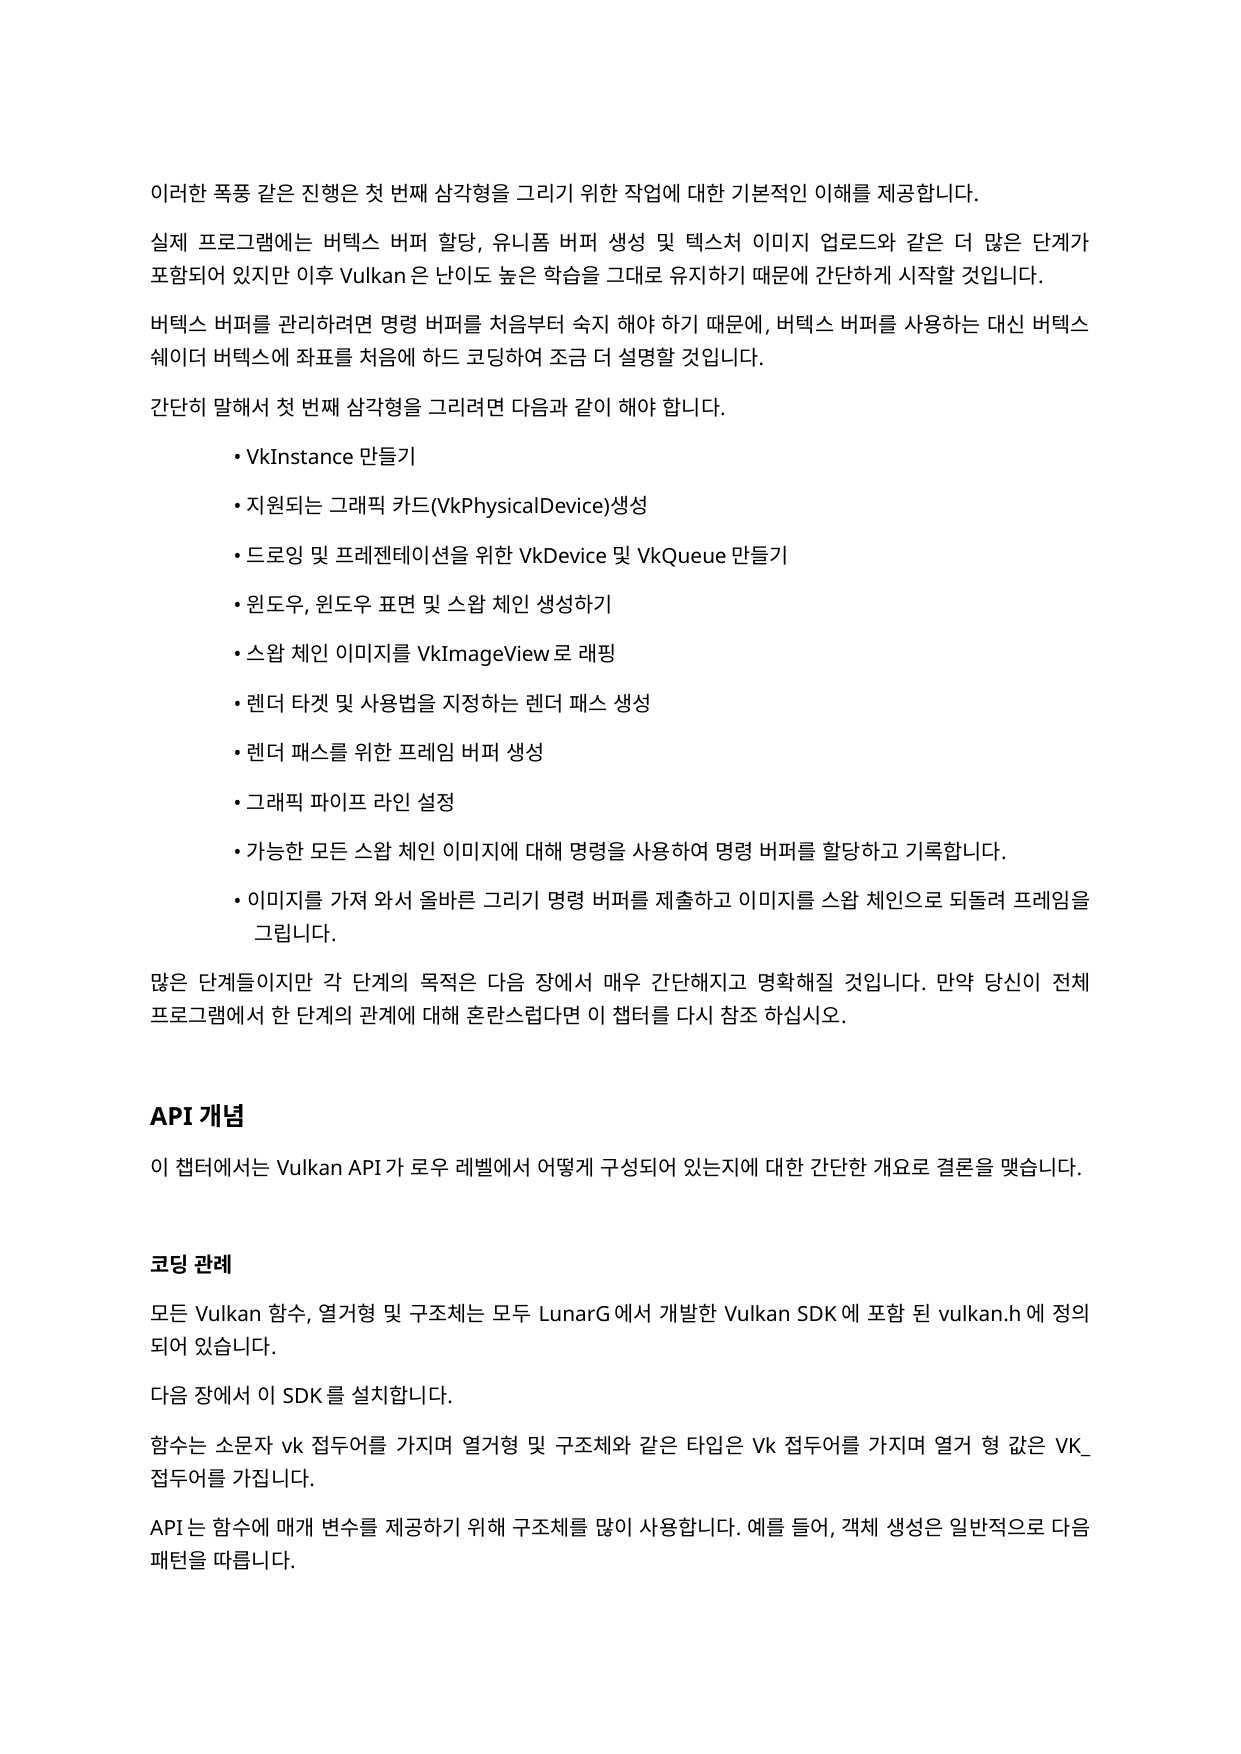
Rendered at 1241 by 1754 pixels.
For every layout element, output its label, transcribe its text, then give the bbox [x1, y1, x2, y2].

text 이 챕터에서는 Vulkan API가 로우 레벨에서 어떻게 구성되어 있는지에 대한 간단한 개요로 결론을 맺습니다. [150, 1152, 1090, 1182]
text • 지원되는 그래픽 카드(VkPhysicalDevice)생성 [150, 489, 1090, 520]
text 많은 단계들이지만 각 단계의 목적은 다음 장에서 매우 간단해지고 명확해질 것입니다. 만약 당신이 전체 프로그램에서 한 단계의 관계에 대해 혼란스럽다면 이 챕터를 다시 참조 하십시오. [150, 967, 1090, 1029]
text • VkInstance 만들기 [150, 440, 1090, 470]
text • 스왑 체인 이미지를 VkImageView로 래핑 [150, 638, 1090, 668]
text • 그래픽 파이프 라인 설정 [150, 786, 1090, 816]
text 버텍스 버퍼를 관리하려면 명령 버퍼를 처음부터 숙지 해야 하기 때문에, 버텍스 버퍼를 사용하는 대신 버텍스 쉐이더 버텍스에 좌표를 처음에 하드 코딩하여 조금 더 설명할 것입니다. [150, 309, 1090, 372]
text API는 함수에 매개 변수를 제공하기 위해 구조체를 많이 사용합니다. 예를 들어, 객체 생성은 일반적으로 다음 패턴을 따릅니다. [150, 1511, 1090, 1574]
text 함수는 소문자 vk 접두어를 가지며 열거형 및 구조체와 같은 타입은 Vk 접두어를 가지며 열거 형 값은 VK_접두어를 가집니다. [150, 1429, 1090, 1492]
text 코딩 관례 [150, 1248, 1090, 1278]
text API 개념 [150, 1096, 1090, 1132]
text 모든 Vulkan 함수, 열거형 및 구조체는 모두 LunarG에서 개발한 Vulkan SDK에 포함 된 vulkan.h에 정의 되어 있습니다. [150, 1298, 1090, 1361]
text 간단히 말해서 첫 번째 삼각형을 그리려면 다음과 같이 해야 합니다. [150, 391, 1090, 421]
text • 렌더 패스를 위한 프레임 버퍼 생성 [150, 736, 1090, 767]
text 다음 장에서 이 SDK를 설치합니다. [150, 1380, 1090, 1410]
text 실제 프로그램에는 버텍스 버퍼 할당, 유니폼 버퍼 생성 및 텍스처 이미지 업로드와 같은 더 많은 단계가 포함되어 있지만 이후 Vulkan은 난이도 높은 학습을 그대로 유지하기 때문에 간단하게 시작할 것입니다. [150, 227, 1090, 289]
text • 렌더 타겟 및 사용법을 지정하는 렌더 패스 생성 [150, 687, 1090, 717]
text • 가능한 모든 스왑 체인 이미지에 대해 명령을 사용하여 명령 버퍼를 할당하고 기록합니다. [233, 835, 1090, 865]
text • 이미지를 가져 와서 올바른 그리기 명령 버퍼를 제출하고 이미지를 스왑 체인으로 되돌려 프레임을 그립니다. [233, 884, 1090, 947]
text • 드로잉 및 프레젠테이션을 위한 VkDevice 및 VkQueue만들기 [150, 539, 1090, 569]
text • 윈도우, 윈도우 표면 및 스왑 체인 생성하기 [150, 588, 1090, 618]
text 이러한 폭풍 같은 진행은 첫 번째 삼각형을 그리기 위한 작업에 대한 기본적인 이해를 제공합니다. [150, 177, 1090, 207]
